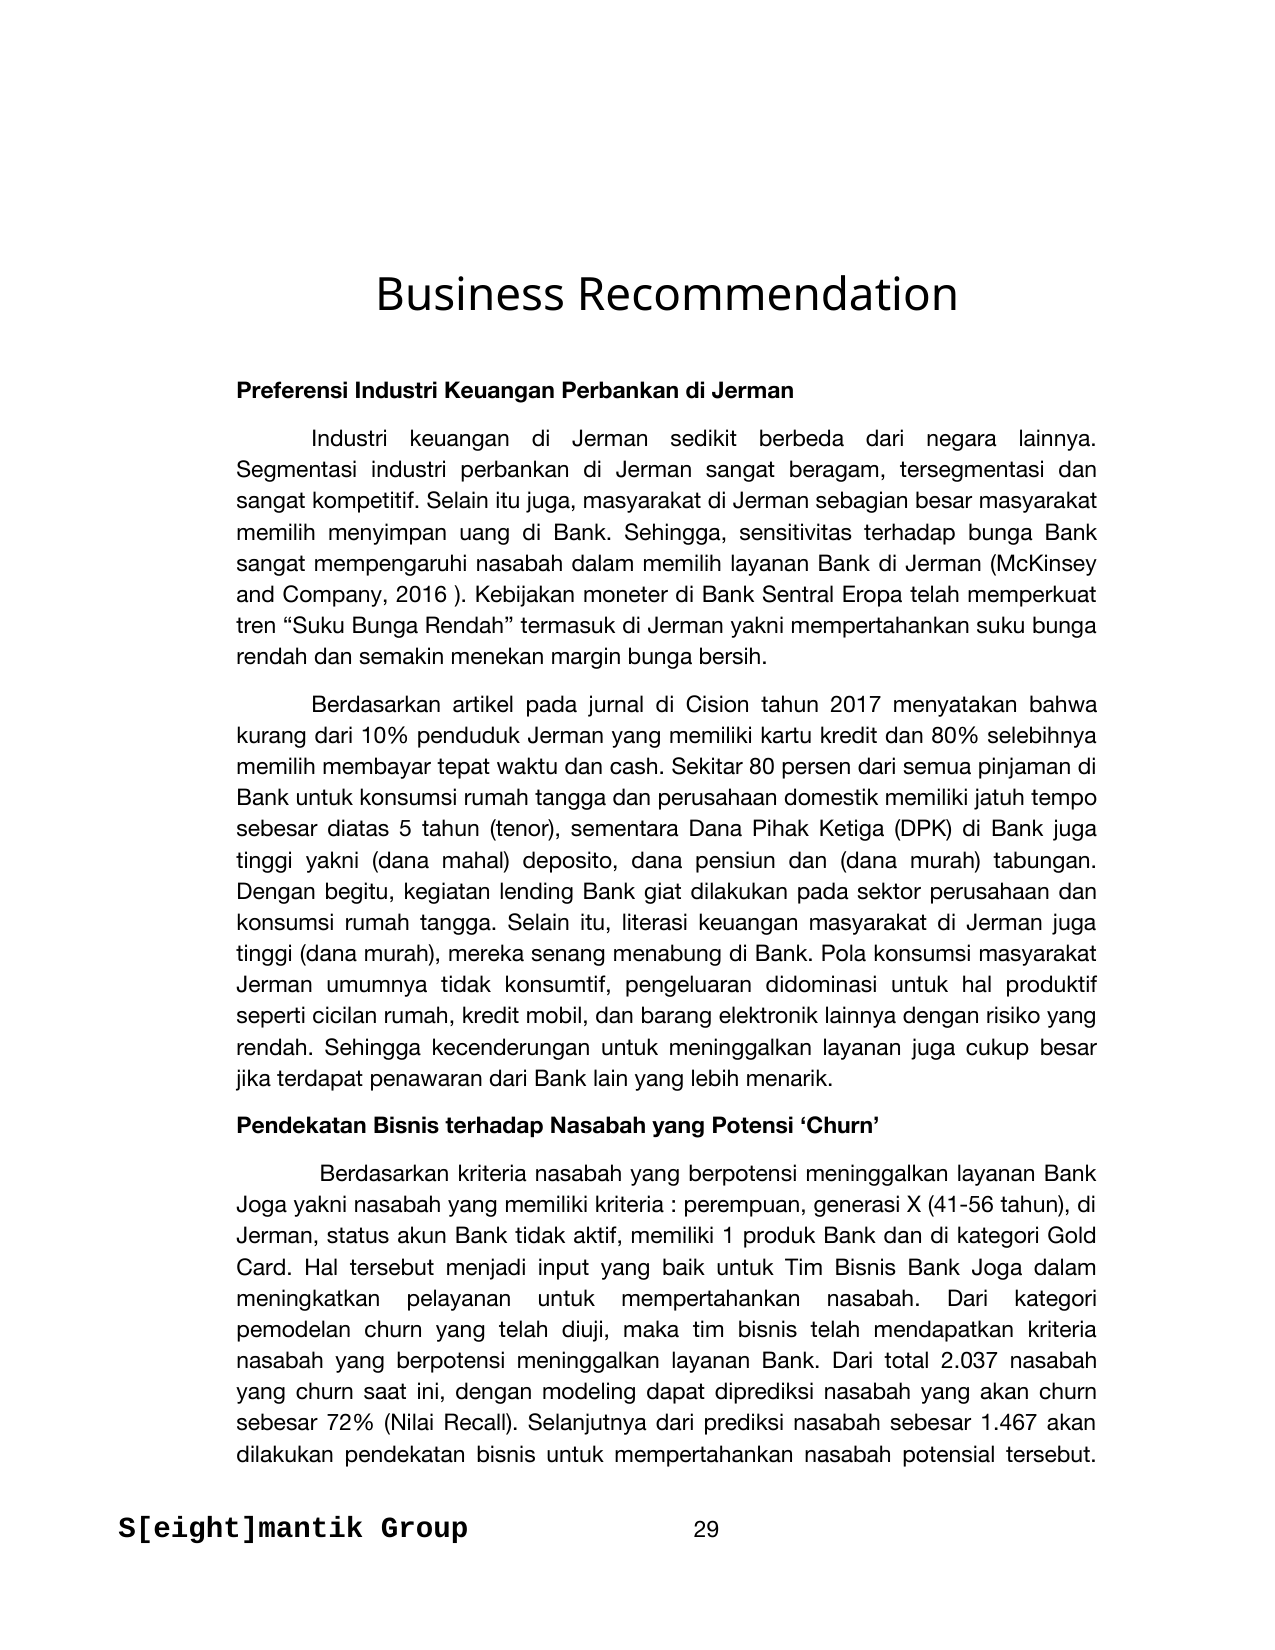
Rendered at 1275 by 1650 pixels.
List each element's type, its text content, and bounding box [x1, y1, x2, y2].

text Preferensi Industri Keuangan Perbankan di Jerman [236, 376, 1098, 405]
text Industri keuangan di Jerman sedikit berbeda dari negara lainnya. Segmentasi industri perbankan di Jerman sangat beragam, tersegmentasi dan sangat kompetitif. Selain itu juga, masyarakat di Jerman sebagian besar masyarakat memilih menyimpan uang di Bank. Sehingga, sensitivitas terhadap bunga Bank sangat mempengaruhi nasabah dalam memilih layanan Bank di Jerman (McKinsey and Company, 2016 ). Kebijakan moneter di Bank Sentral Eropa telah memperkuat tren “Suku Bunga Rendah” termasuk di Jerman yakni mempertahankan suku bunga rendah dan semakin menekan margin bunga bersih. [236, 424, 1098, 671]
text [236, 1159, 1098, 1468]
subtitle Business Recommendation [236, 261, 1098, 324]
text Berdasarkan artikel pada jurnal di Cision tahun 2017 menyatakan bahwa kurang dari 10% penduduk Jerman yang memiliki kartu kredit dan 80% selebihnya memilih membayar tepat waktu dan cash. Sekitar 80 persen dari semua pinjaman di Bank untuk konsumsi rumah tangga dan perusahaan domestik memiliki jatuh tempo sebesar diatas 5 tahun (tenor), sementara Dana Pihak Ketiga (DPK) di Bank juga tinggi yakni (dana mahal) deposito, dana pensiun dan (dana murah) tabungan. Dengan begitu, kegiatan lending Bank giat dilakukan pada sektor perusahaan dan konsumsi rumah tangga. Selain itu, literasi keuangan masyarakat di Jerman juga tinggi (dana murah), mereka senang menabung di Bank. Pola konsumsi masyarakat Jerman umumnya tidak konsumtif, pengeluaran didominasi untuk hal produktif seperti cicilan rumah, kredit mobil, dan barang elektronik lainnya dengan risiko yang rendah. Sehingga kecenderungan untuk meninggalkan layanan juga cukup besar jika terdapat penawaran dari Bank lain yang lebih menarik. [236, 690, 1098, 1093]
text Pendekatan Bisnis terhadap Nasabah yang Potensi ‘Churn’ [236, 1112, 1098, 1140]
